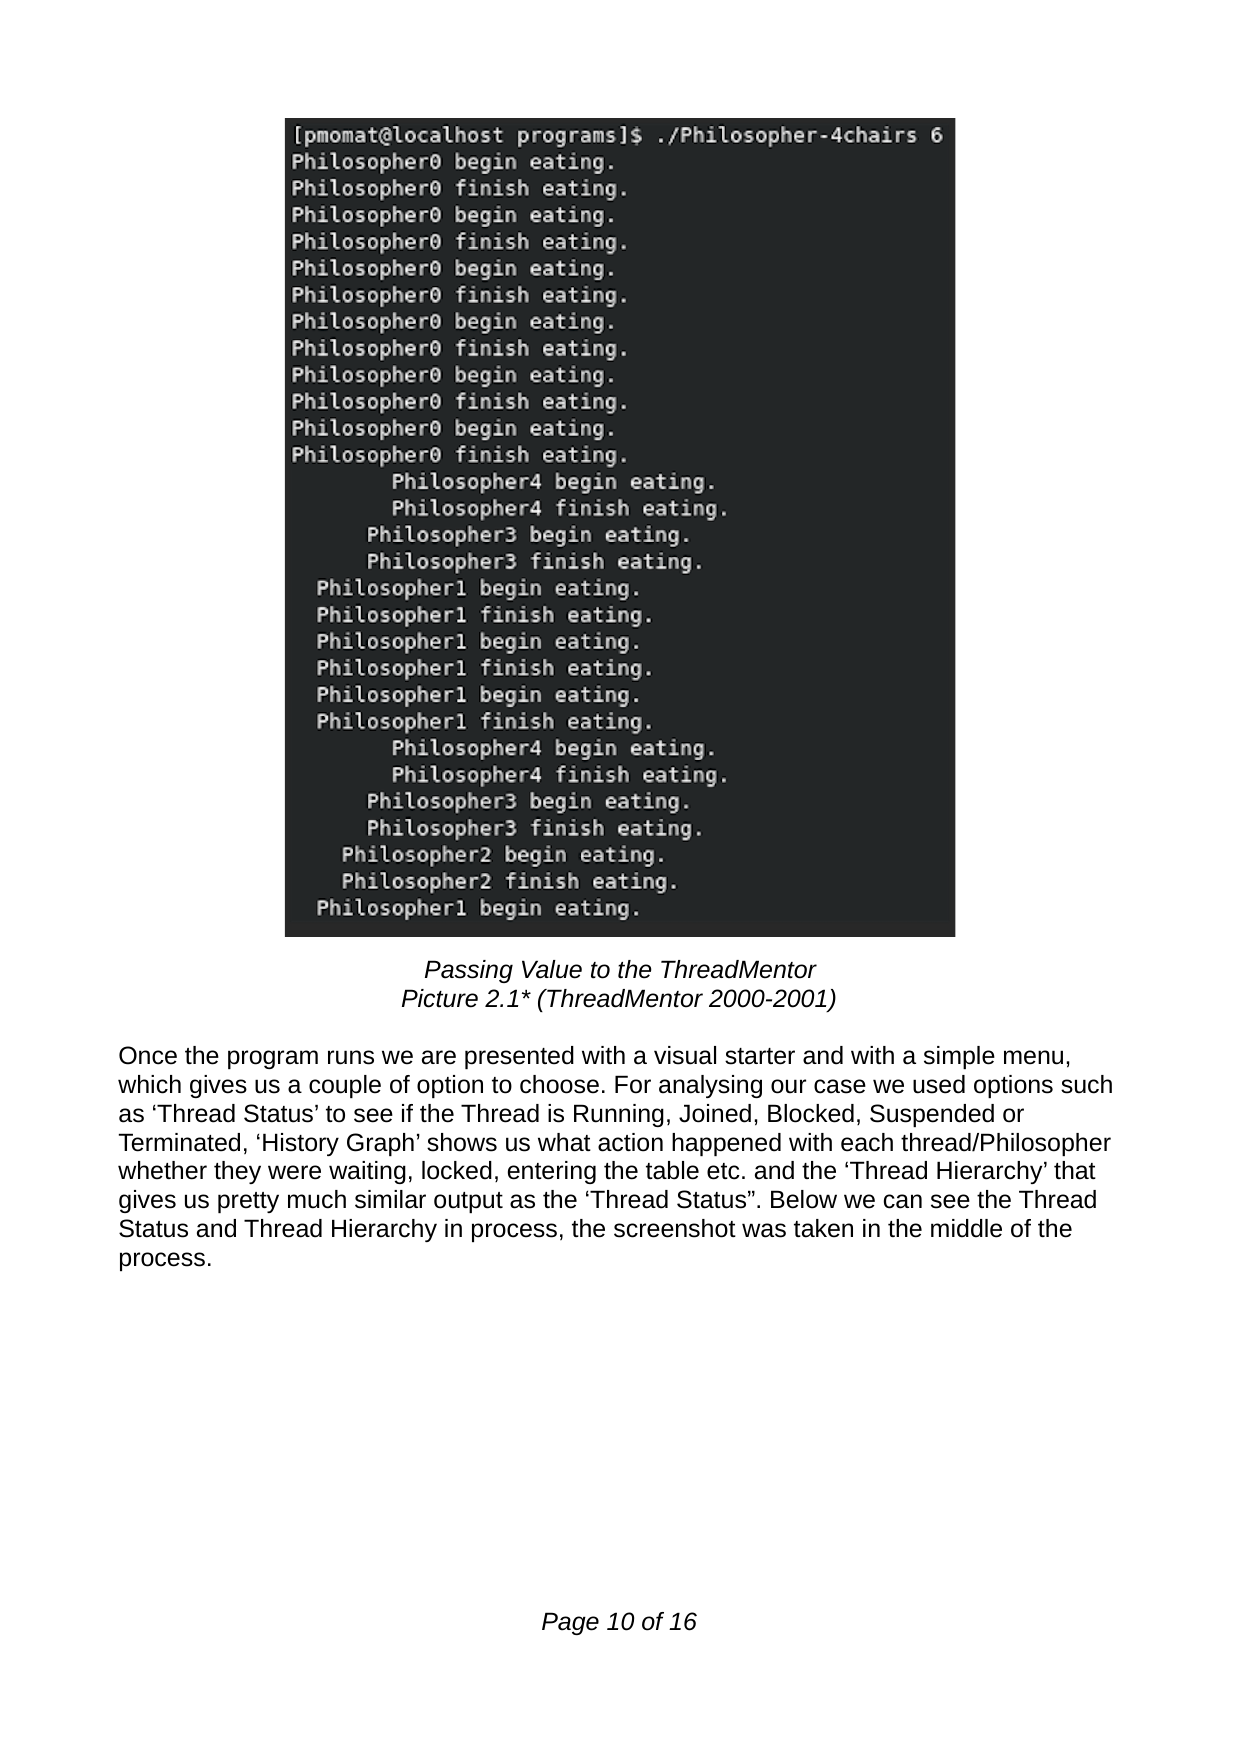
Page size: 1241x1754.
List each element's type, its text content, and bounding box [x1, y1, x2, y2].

text Picture 2.1* (ThreadMentor 2000-2001) [118, 984, 1122, 1013]
text Once the program runs we are presented with a visual starter and with a simple menu, which gives us a couple of option to choose. For analysing our case we used options such as ‘Thread Status’ to see if the Thread is Running, Joined, Blocked, Suspended or Terminated, ‘History Graph’ shows us what action happened with each thread/Philosopher whether they were waiting, locked, entering the table etc. and the ‘Thread Hierarchy’ that gives us pretty much similar output as the ‘Thread Status”. Below we can see the Thread Status and Thread Hierarchy in process, the screenshot was taken in the middle of the process. [118, 1041, 1122, 1271]
picture [284, 118, 956, 937]
text Passing Value to the ThreadMentor [118, 955, 1122, 984]
